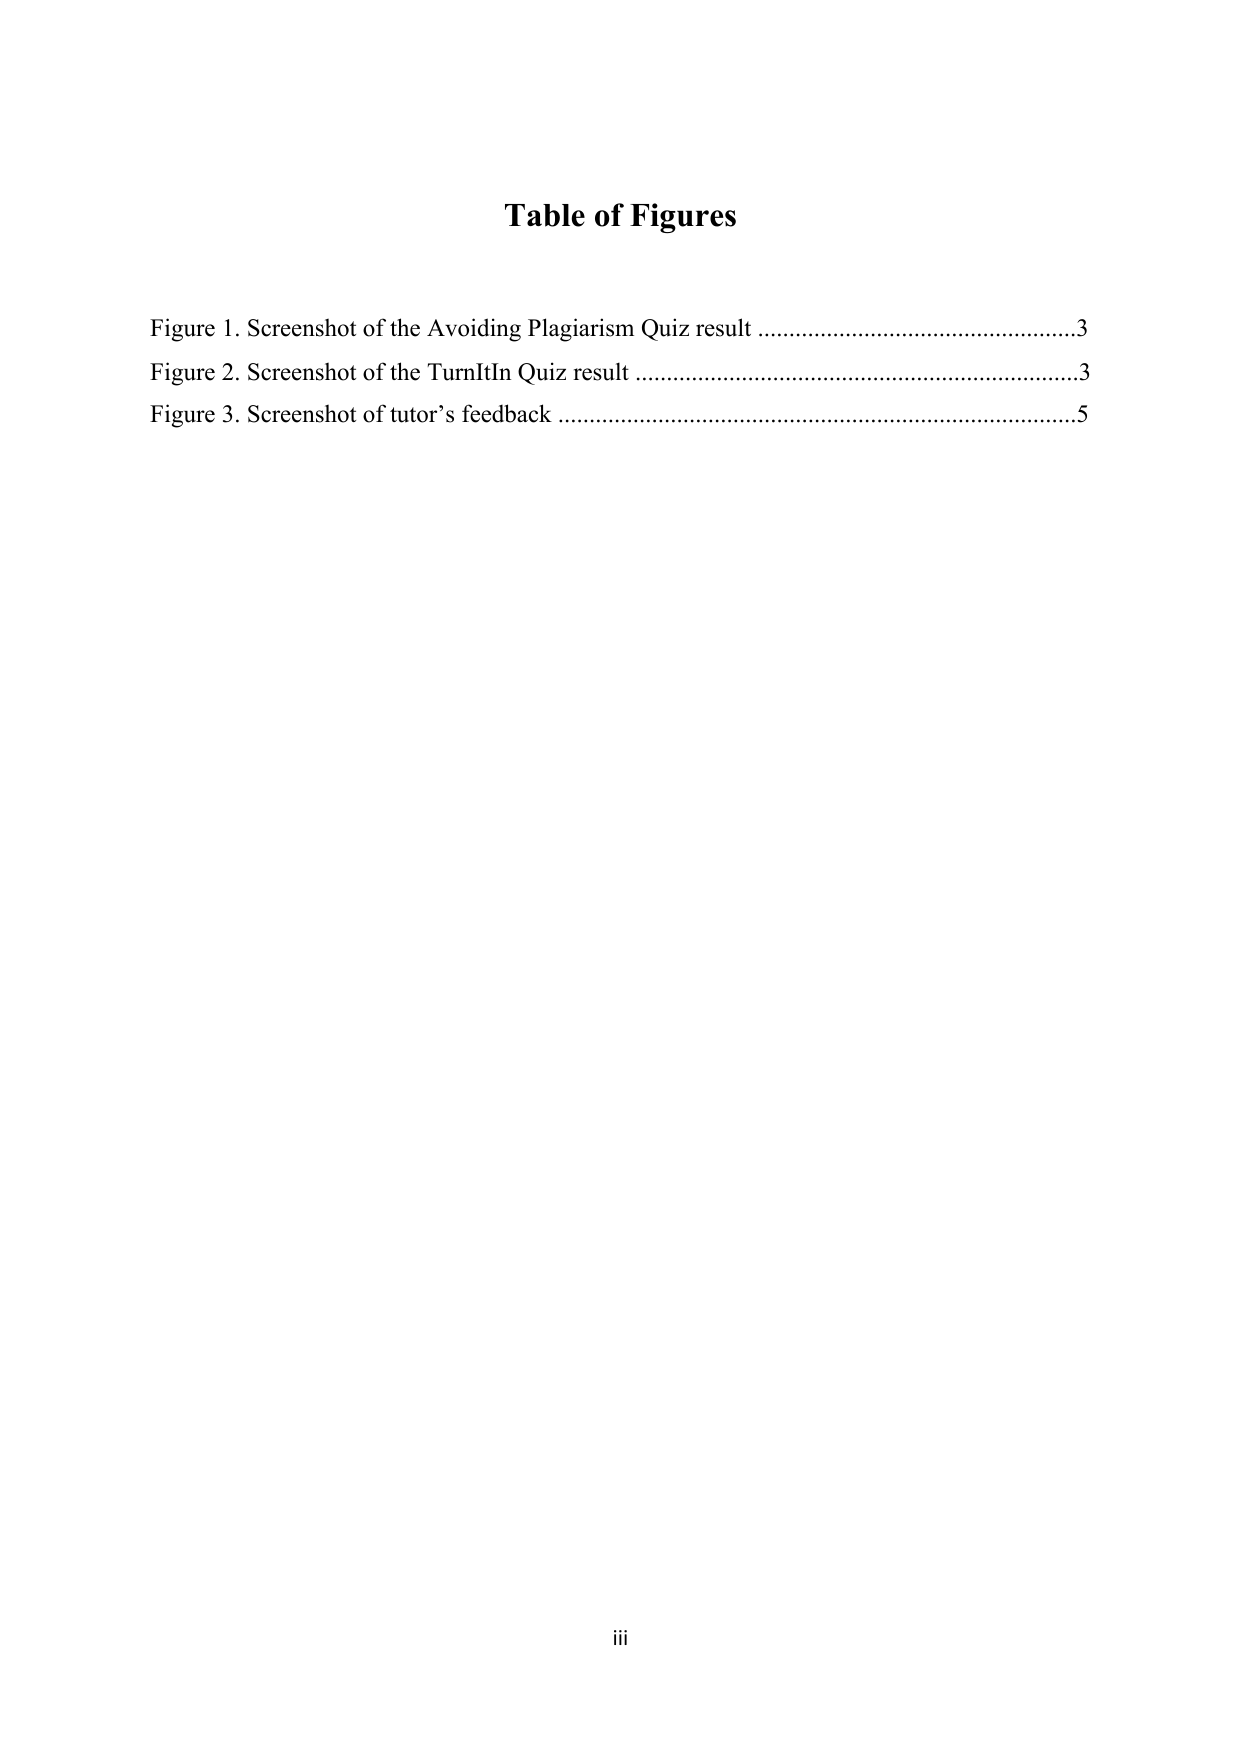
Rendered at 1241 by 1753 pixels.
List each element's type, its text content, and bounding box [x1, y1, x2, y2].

text Figure 1. Screenshot of the Avoiding Plagiarism Quiz result ...................................................3 [150, 314, 1114, 342]
text Figure 3. Screenshot of tutor’s feedback ...................................................................................5 [150, 401, 1114, 428]
text iii [612, 1622, 653, 1651]
text Figure 2. Screenshot of the TurnItIn Quiz result .......................................................................3 [150, 358, 1114, 386]
text Table of Figures [504, 197, 762, 234]
